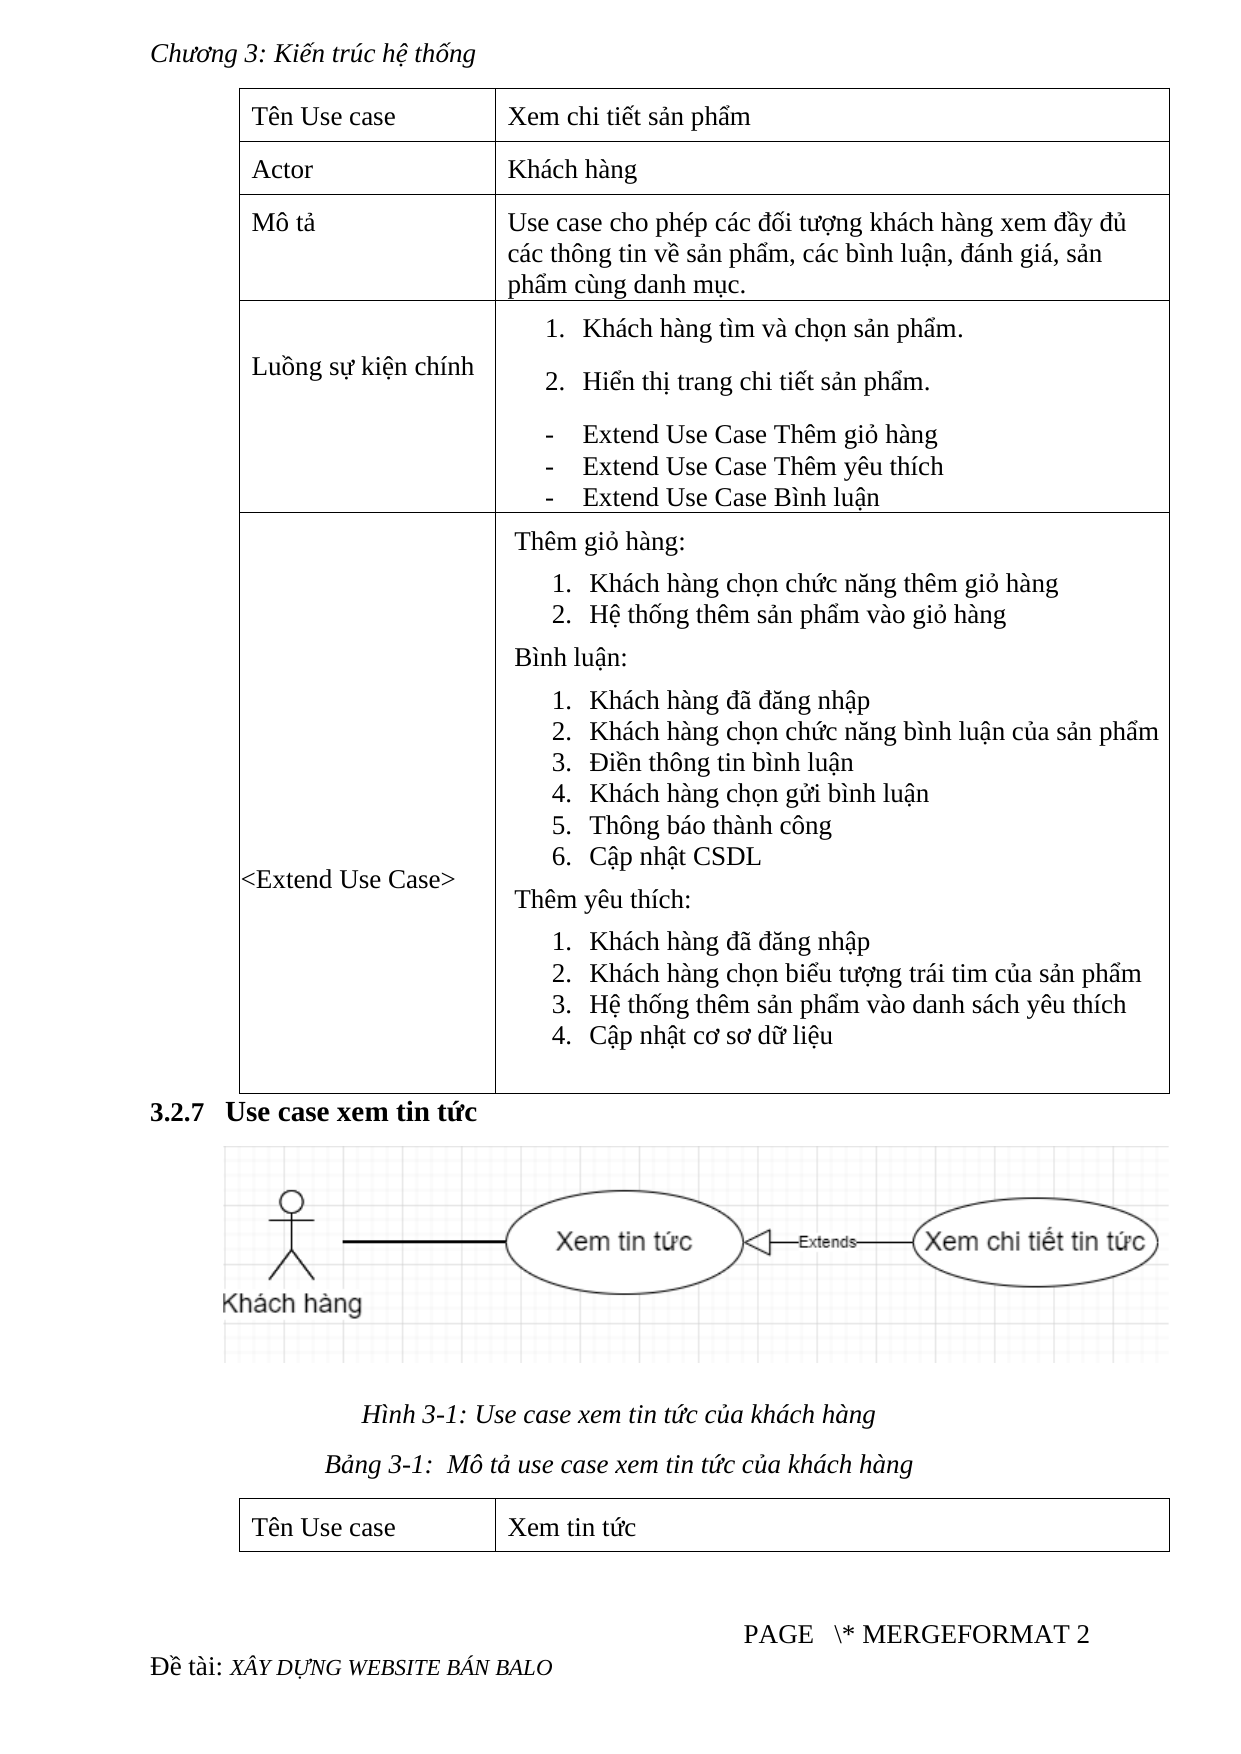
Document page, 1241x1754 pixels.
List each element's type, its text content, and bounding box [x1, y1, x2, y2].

table_header Tên Use case [240, 89, 495, 141]
table_header Xem chi tiết sản phẩm [496, 89, 1169, 141]
table_cell Thêm giỏ hàng: Khách hàng chọn chức năng thêm giỏ hàng Hệ thống thêm sản phẩm vào giỏ hàng Bình luận: Khách hàng đã đăng nhập Khách hàng chọn chức năng bình luận của sản phẩm Điền thông tin bình luận Khách hàng chọn gửi bình luận Thông báo thành công Cập nhật CSDL Thêm yêu thích: Khách hàng đã đăng nhập Khách hàng chọn biểu tượng trái tim của sản phẩm Hệ thống thêm sản phẩm vào danh sách yêu thích Cập nhật cơ sơ dữ liệu [496, 513, 1169, 1093]
table_cell Mô tả [240, 195, 495, 300]
table_cell Use case cho phép các đối tượng khách hàng xem đầy đủ các thông tin về sản phẩm, các bình luận, đánh giá, sản phẩm cùng danh mục. [496, 195, 1169, 300]
text Mô tả use case xem tin tức của khách hàng [150, 1448, 1090, 1479]
table_cell Luồng sự kiện chính [240, 301, 495, 512]
table_cell <Extend Use Case> [240, 513, 495, 1093]
table_cell Khách hàng [496, 142, 1169, 193]
table_header Tên Use case [240, 1499, 495, 1551]
text Use case xem tin tức của khách hàng [150, 1398, 1090, 1429]
text Use case xem tin tức [150, 1094, 1090, 1127]
picture [223, 1146, 1169, 1363]
table_header Xem tin tức [496, 1499, 1169, 1551]
table_cell Actor [240, 142, 495, 193]
table_cell Khách hàng tìm và chọn sản phẩm. Hiển thị trang chi tiết sản phẩm. Extend Use Case Thêm giỏ hàng Extend Use Case Thêm yêu thích Extend Use Case Bình luận [496, 301, 1169, 512]
